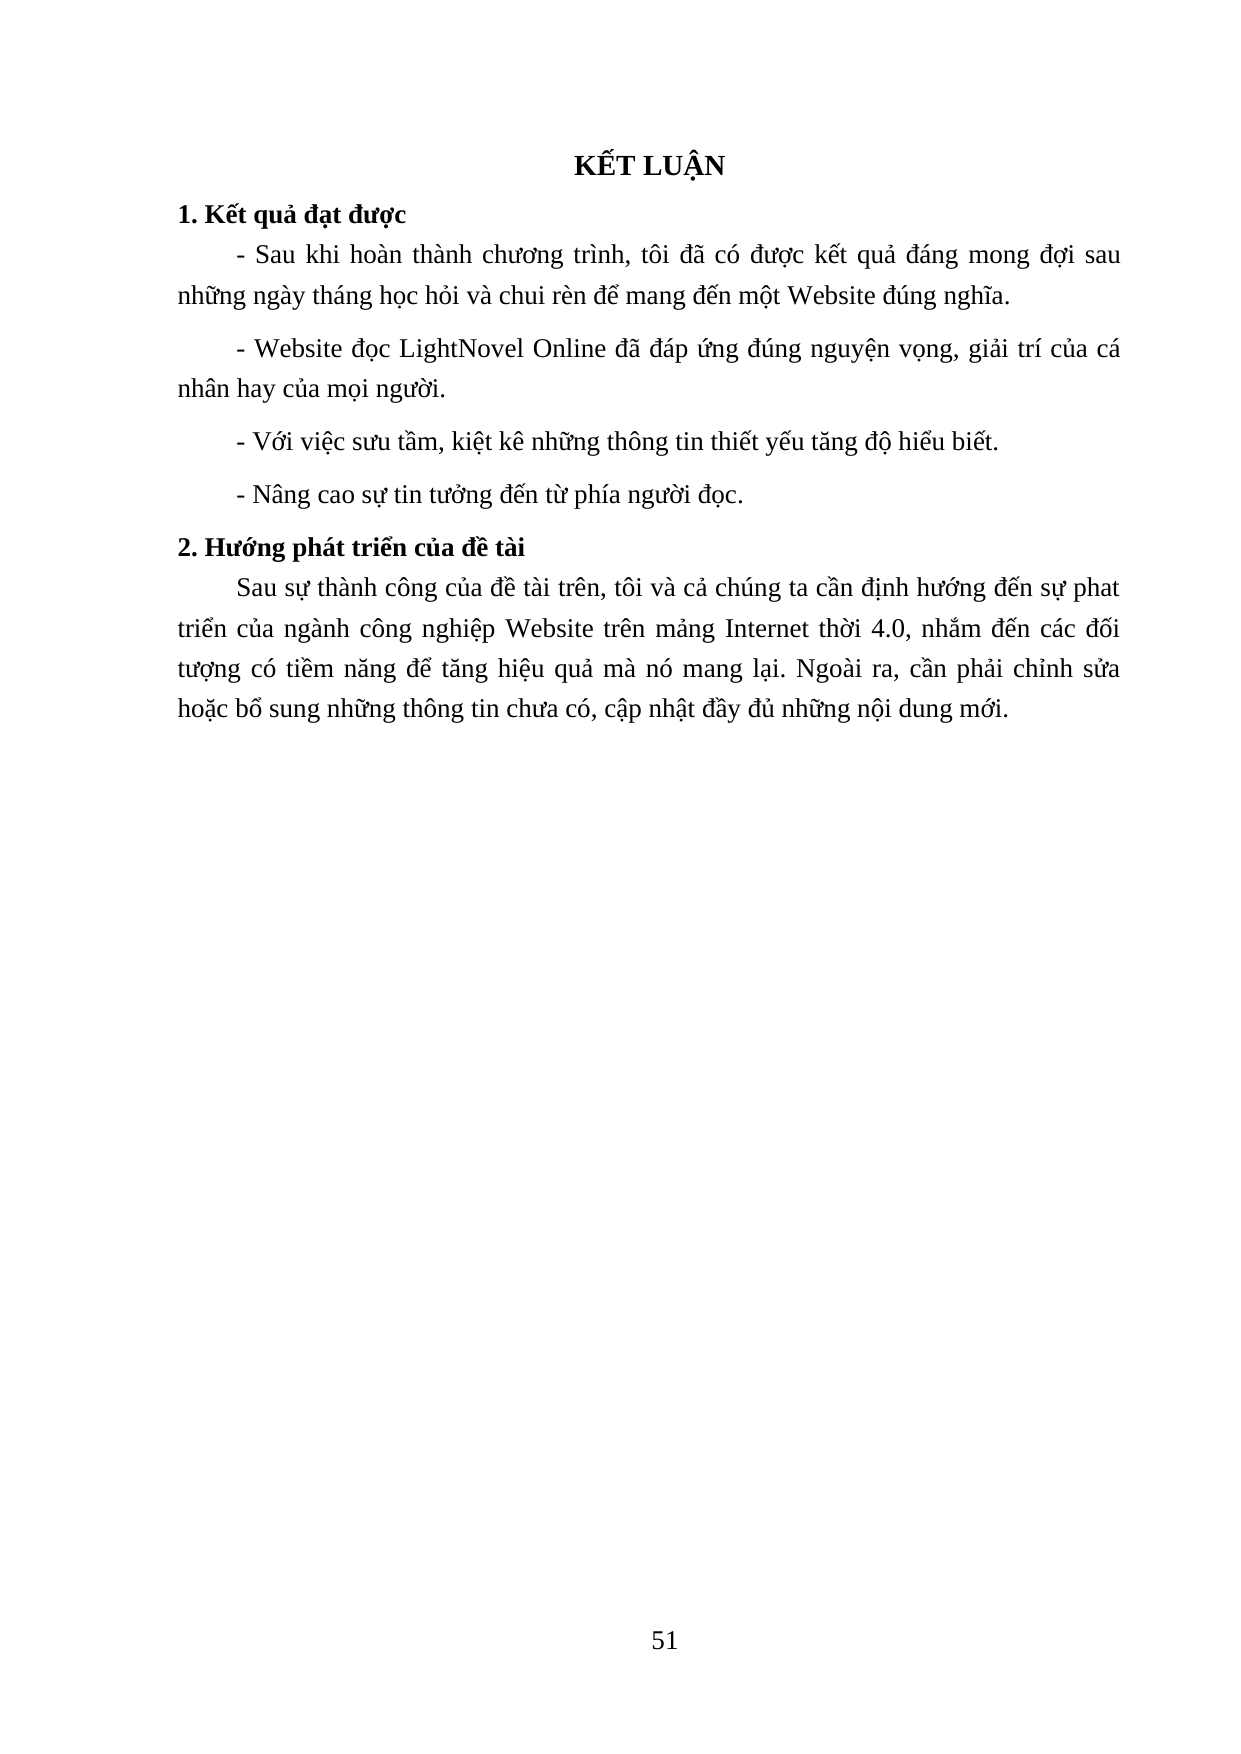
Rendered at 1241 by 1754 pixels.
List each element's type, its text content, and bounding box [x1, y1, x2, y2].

text - Với việc sưu tầm, kiệt kê những thông tin thiết yếu tăng độ hiểu biết. [177, 425, 1122, 456]
text - Nâng cao sự tin tưởng đến từ phía người đọc. [177, 478, 1122, 509]
text 2. Hướng phát triển của đề tài [177, 531, 1122, 562]
text 1. Kết quả đạt được [177, 198, 1122, 229]
text KẾT LUẬN [177, 148, 1122, 181]
text Sau sự thành công của đề tài trên, tôi và cả chúng ta cần định hướng đến sự phat triển của ngành công nghiệp Website trên mảng Internet thời 4.0, nhắm đến các đối tượng có tiềm năng để tăng hiệu quả mà nó mang lại. Ngoài ra, cần phải chỉnh sửa hoặc bổ sung những thông tin chưa có, cập nhật đầy đủ những nội dung mới. [177, 571, 1122, 724]
text - Sau khi hoàn thành chương trình, tôi đã có được kết quả đáng mong đợi sau những ngày tháng học hỏi và chui rèn để mang đến một Website đúng nghĩa. [177, 238, 1122, 310]
text - Website đọc LightNovel Online đã đáp ứng đúng nguyện vọng, giải trí của cá nhân hay của mọi người. [177, 332, 1122, 403]
